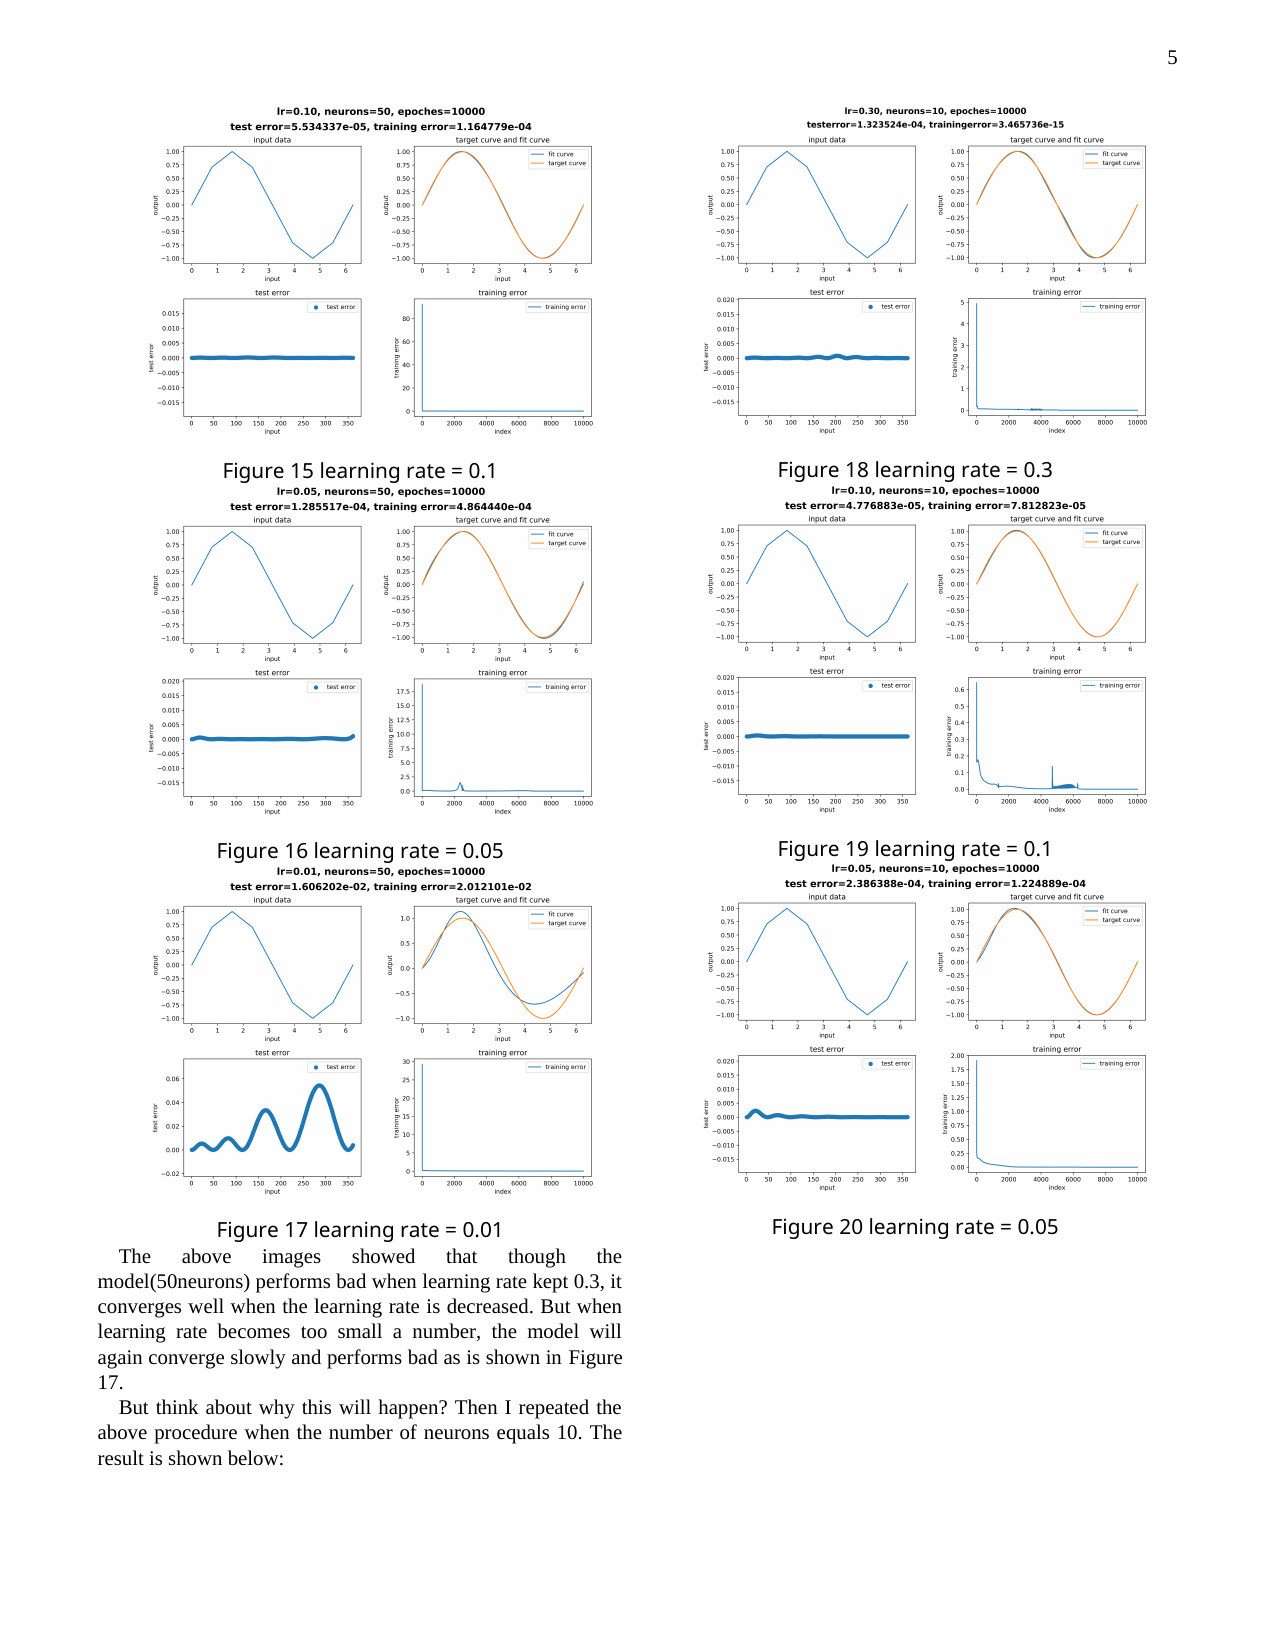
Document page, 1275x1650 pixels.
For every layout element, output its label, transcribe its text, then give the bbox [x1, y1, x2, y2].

text But think about why this will happen? Then I repeated the above procedure when the number of neurons equals 10. The result is shown below: [97, 1395, 622, 1469]
picture [118, 864, 638, 1215]
text Figure 19 learning rate = 0.1 [652, 834, 1177, 862]
text Figure 18 learning rate = 0.3 [652, 455, 1177, 483]
text Figure 17 learning rate = 0.01 [97, 1215, 622, 1244]
picture [673, 862, 1198, 1211]
picture [673, 483, 1198, 833]
text Figure 15 learning rate = 0.1 [97, 456, 622, 484]
text Figure 20 learning rate = 0.05 [652, 1212, 1177, 1241]
picture [118, 105, 638, 455]
text Figure 16 learning rate = 0.05 [97, 836, 622, 864]
picture [673, 105, 1198, 454]
picture [118, 484, 638, 835]
text The above images showed that though the model(50neurons) performs bad when learning rate kept 0.3, it converges well when the learning rate is decreased. But when learning rate becomes too small a number, the model will again converge slowly and performs bad as is shown in Figure 17. [97, 1244, 622, 1394]
